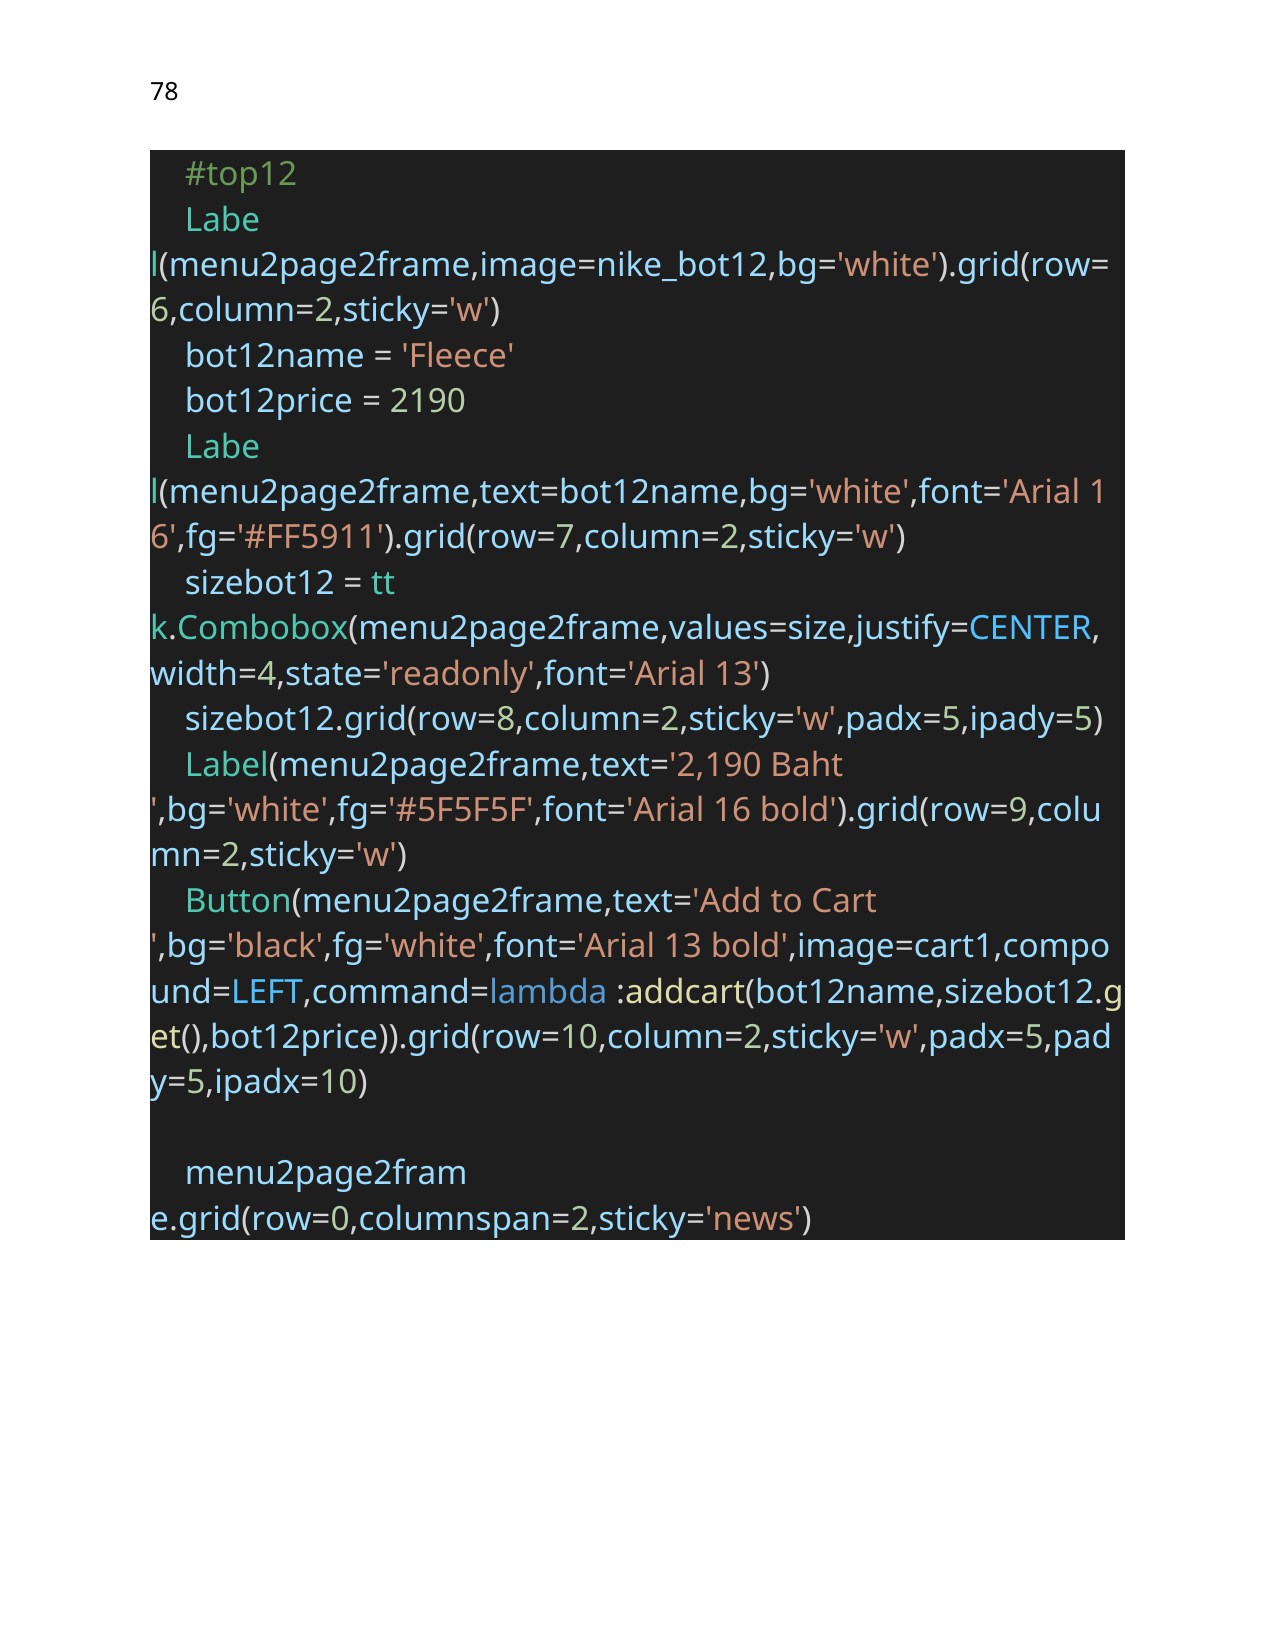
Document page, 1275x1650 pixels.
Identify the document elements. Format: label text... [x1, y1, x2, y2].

text menu2page2frame.grid(row=0,columnspan=2,sticky='news') [150, 1149, 1125, 1240]
text sizebot12.grid(row=8,column=2,sticky='w',padx=5,ipady=5) [150, 695, 1125, 740]
text Label(menu2page2frame,text=bot12name,bg='white',font='Arial 16',fg='#FF5911').grid(row=7,column=2,sticky='w') [150, 422, 1125, 559]
text Label(menu2page2frame,image=nike_bot12,bg='white').grid(row=6,column=2,sticky='w') [150, 195, 1125, 332]
text bot12name = 'Fleece' [150, 332, 1125, 377]
text bot12price = 2190 [150, 377, 1125, 422]
text Button(menu2page2frame,text='Add to Cart',bg='black',fg='white',font='Arial 13 bold',image=cart1,compound=LEFT,command=lambda :addcart(bot12name,sizebot12.get(),bot12price)).grid(row=10,column=2,sticky='w',padx=5,pady=5,ipadx=10) [150, 877, 1125, 1104]
text #top12 [150, 150, 1125, 195]
text sizebot12 = ttk.Combobox(menu2page2frame,values=size,justify=CENTER,width=4,state='readonly',font='Arial 13') [150, 559, 1125, 695]
text Label(menu2page2frame,text='2,190 Baht',bg='white',fg='#5F5F5F',font='Arial 16 bold').grid(row=9,column=2,sticky='w') [150, 740, 1125, 877]
